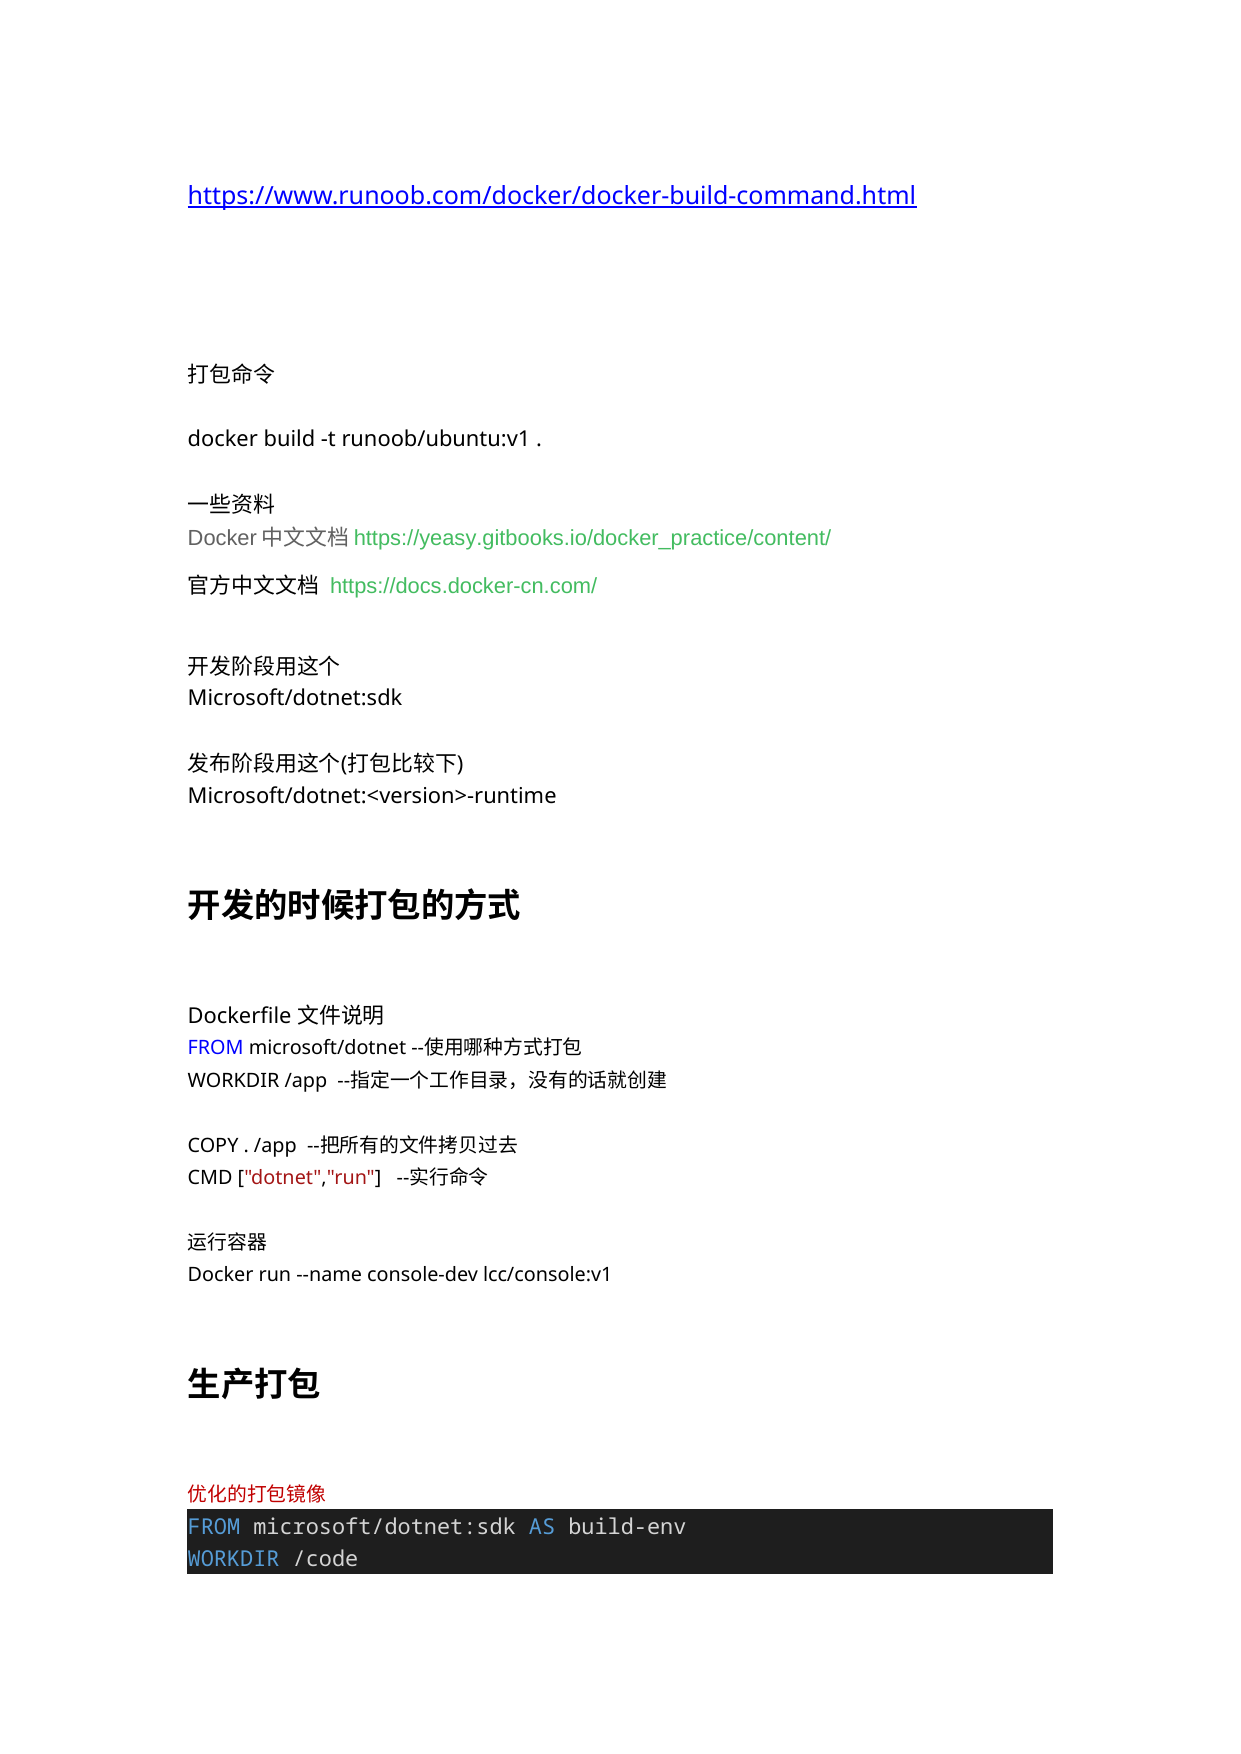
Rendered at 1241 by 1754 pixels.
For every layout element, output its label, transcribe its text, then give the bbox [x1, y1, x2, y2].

text Microsoft/dotnet:sdk [187, 681, 1053, 713]
text 开发阶段用这个 [187, 648, 1053, 681]
text 打包命令 [187, 357, 1053, 389]
text Microsoft/dotnet:<version>-runtime [187, 778, 1053, 811]
subtitle 开发的时候打包的方式 [187, 870, 1053, 935]
text docker build -t runoob/ubuntu:v1 . [187, 422, 1053, 454]
text 发布阶段用这个(打包比较下) [187, 746, 1053, 778]
text COPY . /app --把所有的文件拷贝过去 [187, 1127, 1053, 1160]
text WORKDIR /app --指定一个工作目录，没有的话就创建 [187, 1062, 1053, 1095]
text Docker中文文档 https://yeasy.gitbooks.io/docker_practice/content/ [187, 519, 1053, 552]
text Docker run --name console-dev lcc/console:v1 [187, 1257, 1053, 1290]
text 一些资料 [187, 487, 1053, 519]
text WORKDIR /code [187, 1542, 1053, 1574]
text 官方中文文档 https://docs.docker-cn.com/ [330, 568, 1053, 600]
text https://www.runoob.com/docker/docker-build-command.html [187, 162, 1053, 227]
text CMD ["dotnet","run"] --实行命令 [187, 1160, 1053, 1192]
text FROM microsoft/dotnet:sdk AS build-env [187, 1509, 1053, 1542]
text Dockerfile 文件说明 [187, 997, 1053, 1030]
text FROM microsoft/dotnet --使用哪种方式打包 [187, 1030, 1053, 1062]
subtitle 生产打包 [187, 1349, 1053, 1414]
text 优化的打包镜像 [187, 1477, 1053, 1509]
text 运行容器 [187, 1225, 1053, 1257]
